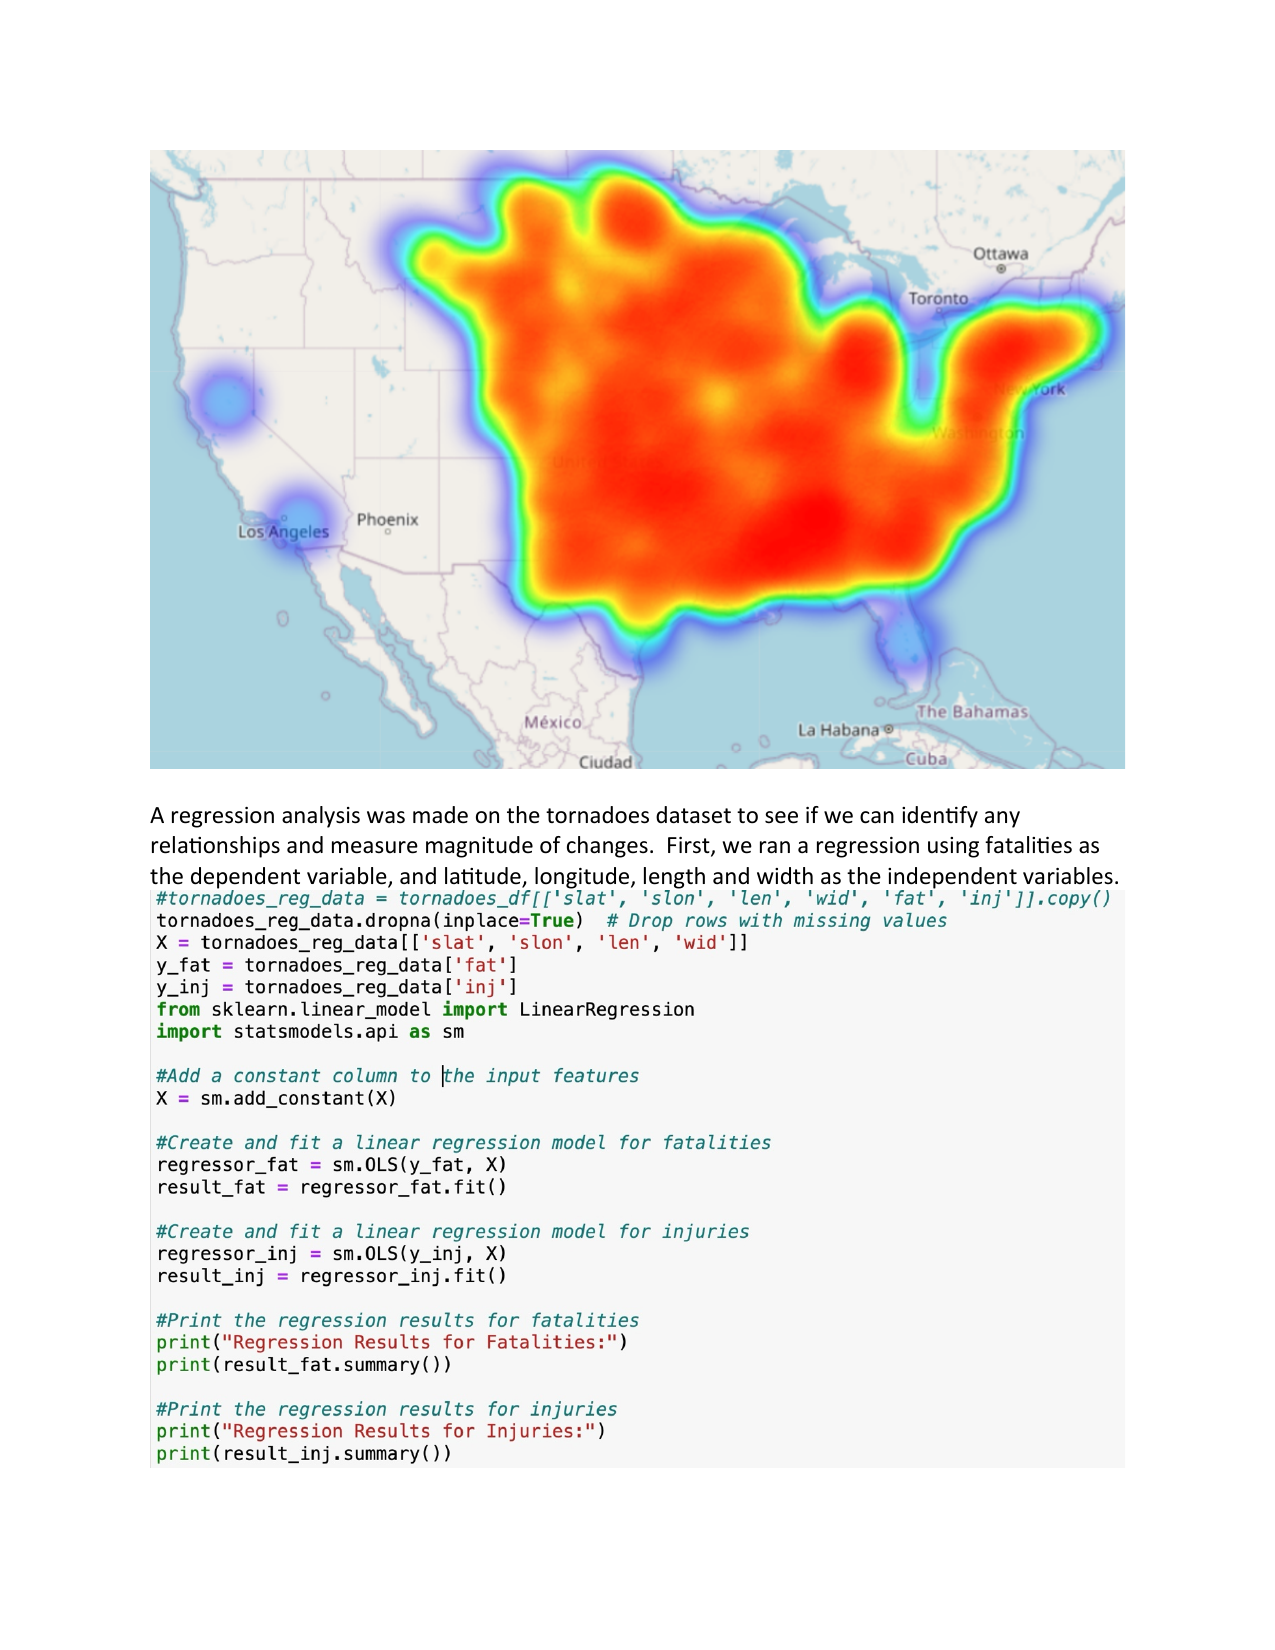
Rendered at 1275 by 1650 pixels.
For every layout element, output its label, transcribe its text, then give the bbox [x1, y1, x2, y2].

text A regression analysis was made on the tornadoes dataset to see if we can identify any relationships and measure magnitude of changes. First, we ran a regression using fatalities as the dependent variable, and latitude, longitude, length and width as the independent variables. [150, 799, 1125, 890]
picture [150, 150, 1125, 769]
picture [150, 890, 1125, 1468]
